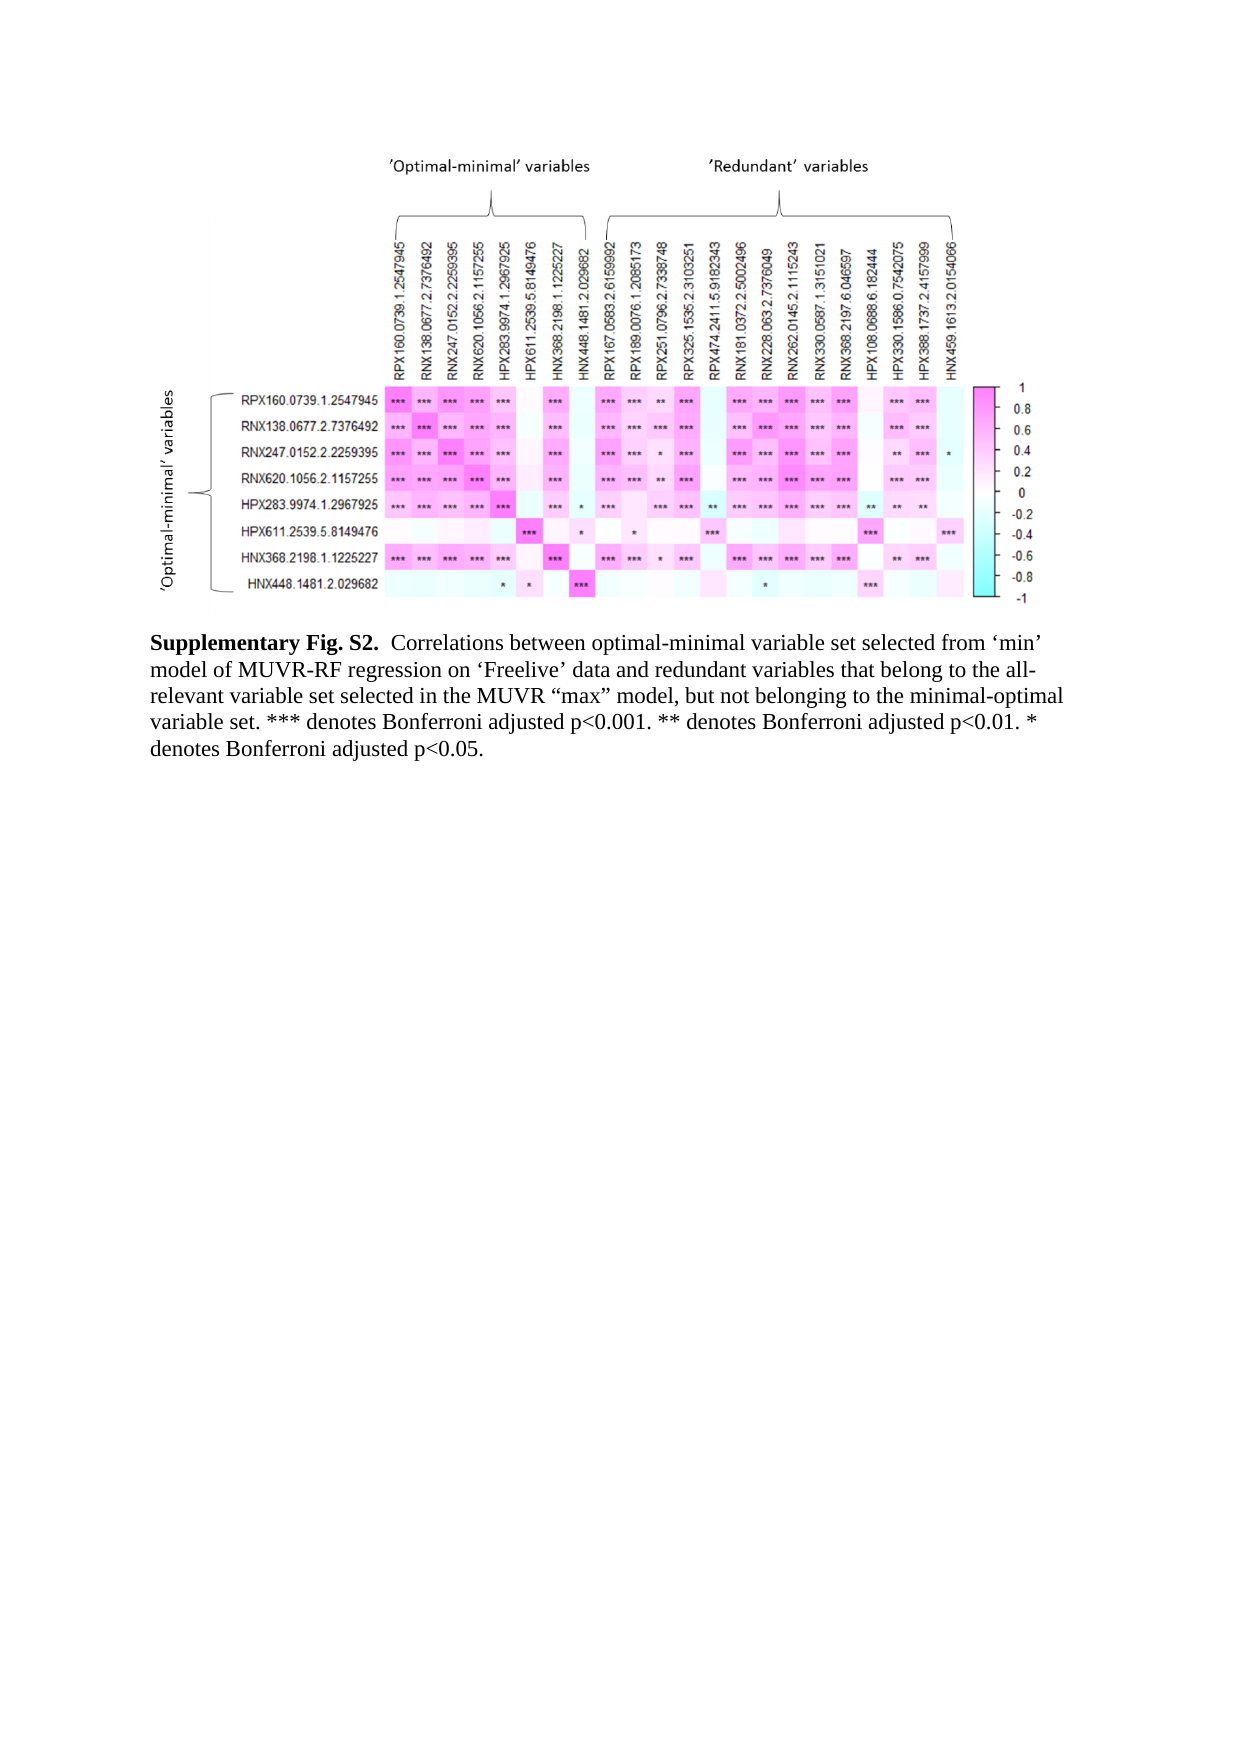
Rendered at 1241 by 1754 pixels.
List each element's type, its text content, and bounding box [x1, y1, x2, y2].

picture [150, 150, 1048, 613]
text Supplementary Fig. S2. Correlations between optimal-minimal variable set selected from ‘min’ model of MUVR-RF regression on ‘Freelive’ data and redundant variables that belong to the all-relevant variable set selected in the MUVR “max” model, but not belonging to the minimal-optimal variable set. *** denotes Bonferroni adjusted p<0.001. ** denotes Bonferroni adjusted p<0.01. * denotes Bonferroni adjusted p<0.05. [150, 629, 1090, 761]
